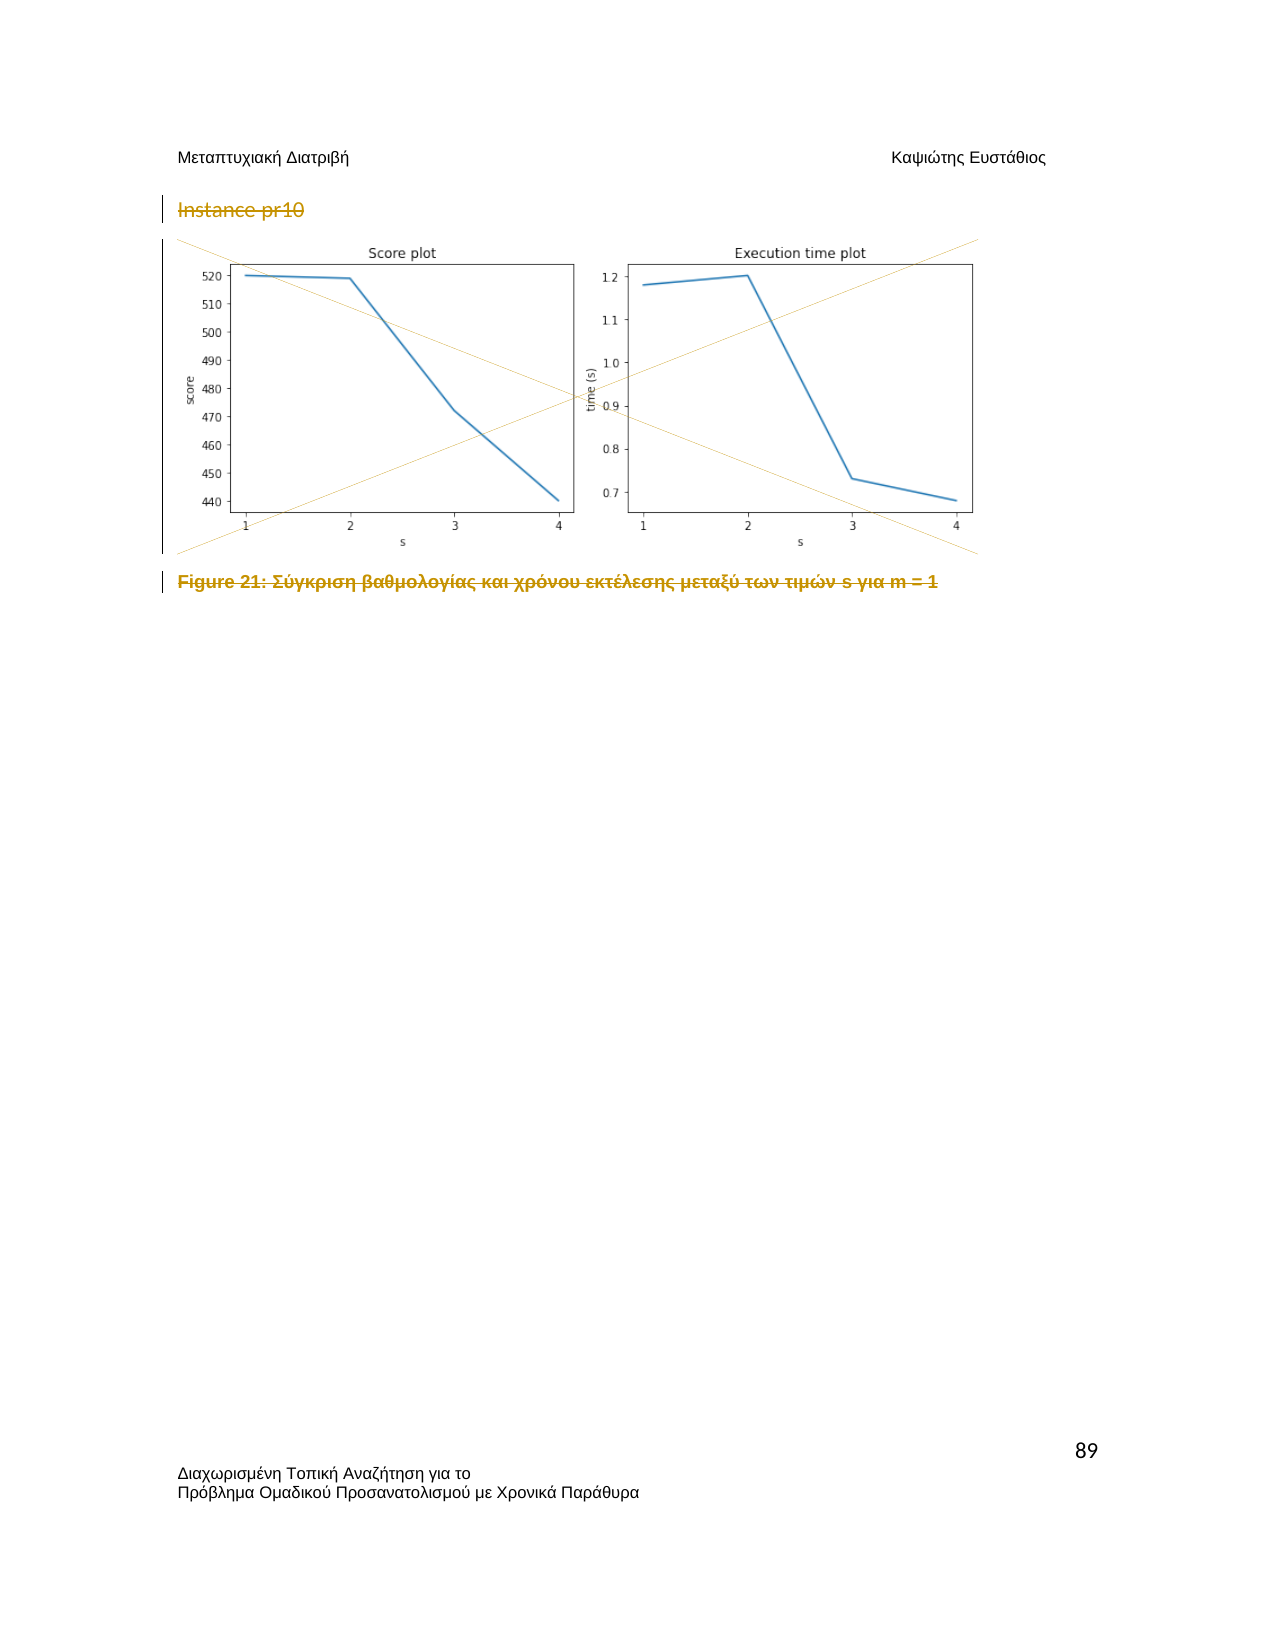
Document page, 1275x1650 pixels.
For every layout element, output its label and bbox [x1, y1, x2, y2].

picture [178, 398, 977, 555]
picture [179, 239, 976, 396]
picture [177, 240, 575, 553]
picture [580, 240, 979, 554]
